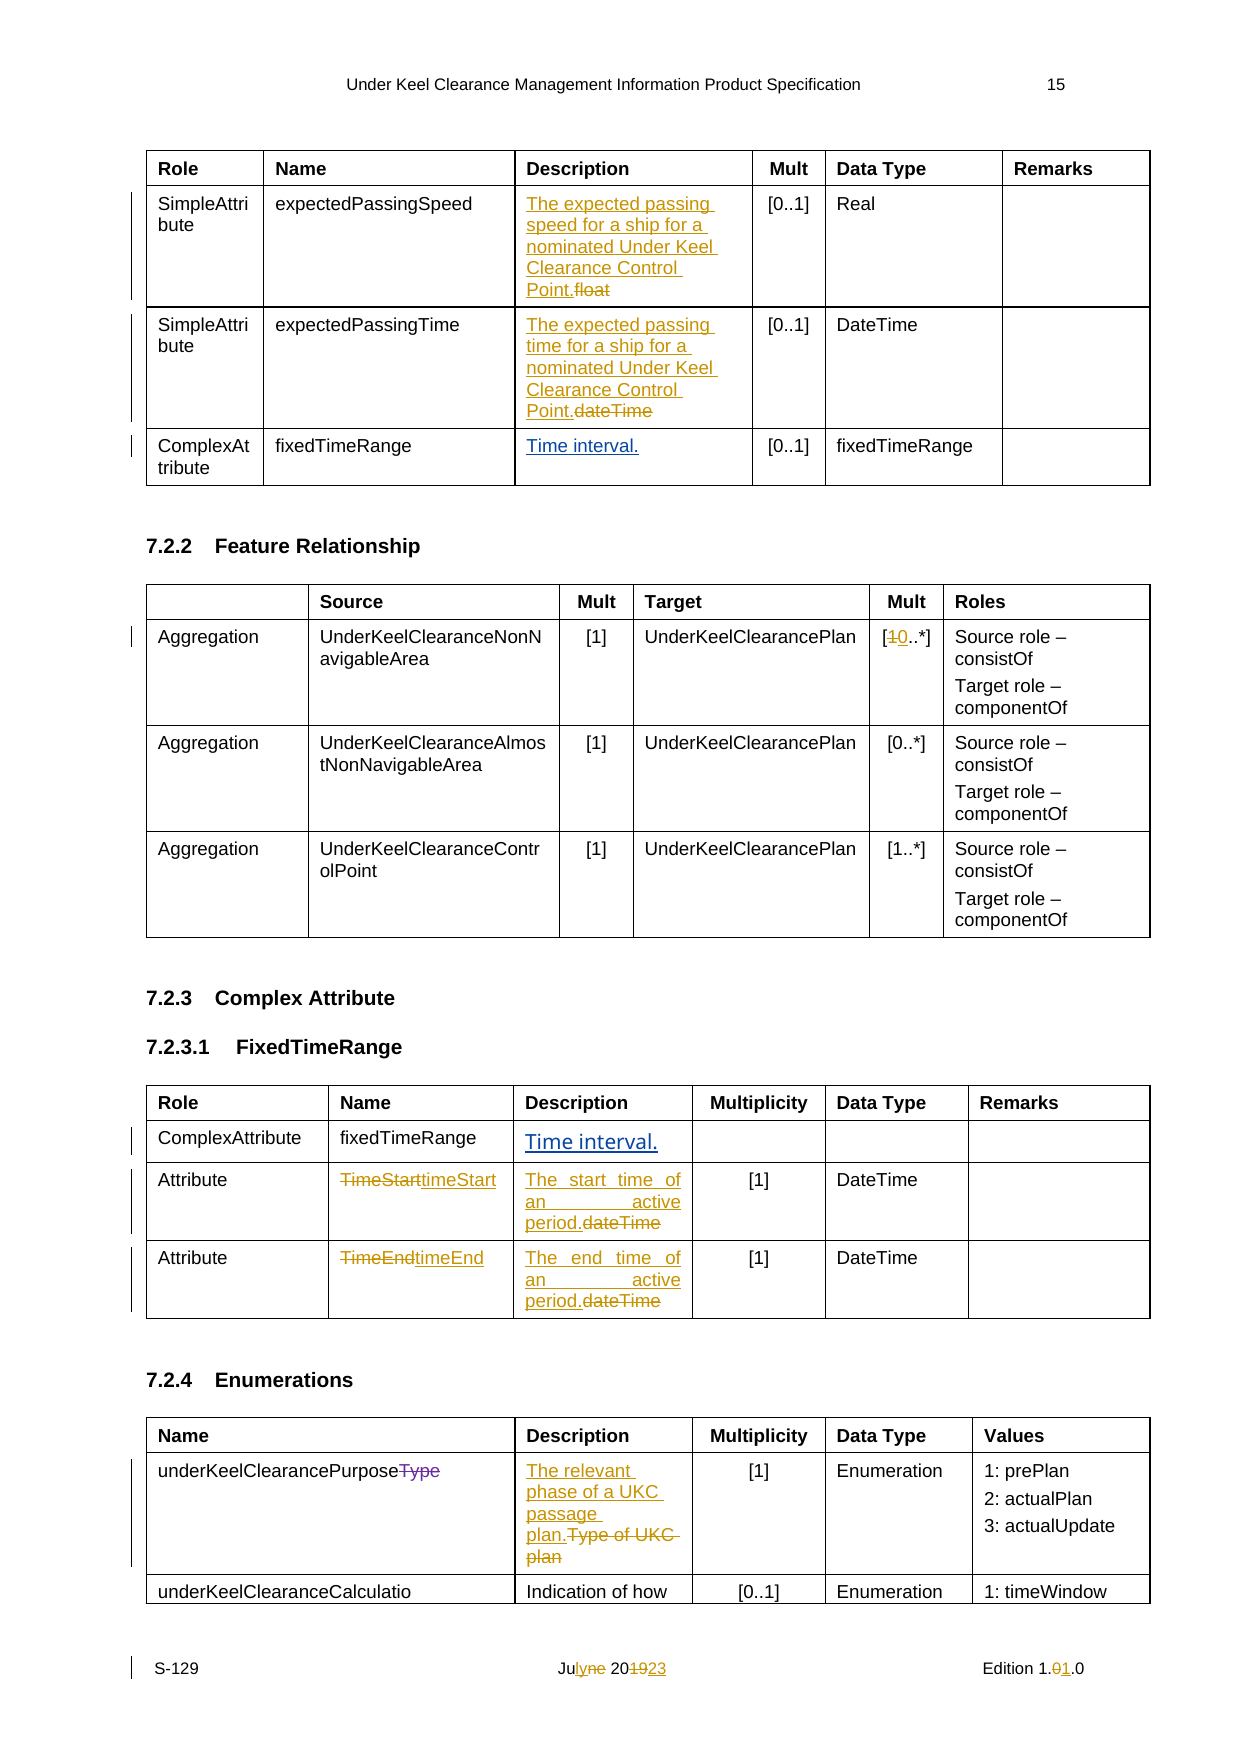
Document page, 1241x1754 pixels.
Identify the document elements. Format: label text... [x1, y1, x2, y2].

table_header [147, 585, 308, 618]
table_cell SimpleAttribute [147, 308, 263, 428]
table_header Source [309, 585, 559, 618]
table_cell underKeelClearancePurpose [147, 1453, 514, 1573]
table_header Multiplicity [693, 1086, 825, 1120]
table_header Multiplicity [693, 1418, 825, 1452]
table_cell Attribute [147, 1163, 328, 1240]
table_cell DateTime [826, 1163, 968, 1240]
table_cell fixedTimeRange [264, 429, 514, 484]
table_cell [1003, 186, 1149, 306]
table_cell UnderKeelClearanceControlPoint [309, 832, 559, 937]
table_cell expectedPassingSpeed [264, 186, 514, 306]
subtitle FixedTimeRange [146, 1036, 1092, 1059]
table_cell [693, 1121, 825, 1162]
table_cell [..*] [870, 620, 943, 724]
table_header Description [516, 151, 752, 185]
table_cell [1] [560, 726, 633, 831]
table_cell UnderKeelClearancePlan [634, 620, 869, 724]
table_cell [329, 1163, 513, 1240]
table_header Name [329, 1086, 513, 1120]
table_cell Aggregation [147, 832, 308, 937]
table_cell Source role – consistOf Target role – componentOf [944, 620, 1149, 724]
table_header Data Type [826, 1418, 972, 1452]
table_header Remarks [1003, 151, 1149, 185]
table_header Role [147, 151, 263, 185]
table_cell [0..1] [753, 308, 825, 428]
table_cell UnderKeelClearanceNonNavigableArea [309, 620, 559, 724]
table_header Description [514, 1086, 692, 1120]
table_cell [0..1] [693, 1575, 825, 1602]
table_cell [514, 1241, 692, 1318]
table_cell DateTime [826, 1241, 968, 1318]
table_header Mult [870, 585, 943, 618]
table_cell [1] [560, 832, 633, 937]
table_cell Enumeration [826, 1575, 972, 1602]
table_header Role [147, 1086, 328, 1120]
table_cell fixedTimeRange [329, 1121, 513, 1162]
table_cell [969, 1121, 1149, 1162]
table_cell [1003, 308, 1149, 428]
table_cell SimpleAttribute [147, 186, 263, 306]
table_cell [0..1] [753, 429, 825, 484]
subtitle Feature Relationship [146, 534, 1092, 558]
table_cell [0..*] [870, 726, 943, 831]
table_cell Source role – consistOf Target role –componentOf [944, 726, 1149, 831]
table_cell [514, 1121, 692, 1162]
table_cell expectedPassingTime [264, 308, 514, 428]
table_cell [514, 1163, 692, 1240]
table_header Roles [944, 585, 1149, 618]
table_cell [969, 1163, 1149, 1240]
table_cell [329, 1241, 513, 1318]
table_cell [969, 1241, 1149, 1318]
table_header Name [147, 1418, 514, 1452]
subtitle Enumerations [146, 1368, 1092, 1392]
table_header Values [973, 1418, 1149, 1452]
table_cell [0..1] [753, 186, 825, 306]
table_cell Source role – consistOf Target role –componentOf [944, 832, 1149, 937]
table_header Name [264, 151, 514, 185]
table_cell [1..*] [870, 832, 943, 937]
table_header Mult [560, 585, 633, 618]
table_header Target [634, 585, 869, 618]
table_cell 1: prePlan 2: actualPlan 3: actualUpdate [973, 1453, 1149, 1573]
table_cell fixedTimeRange [826, 429, 1002, 484]
table_cell [1] [693, 1453, 825, 1573]
table_cell UnderKeelClearancePlan [634, 832, 869, 937]
table_header Remarks [969, 1086, 1149, 1120]
table_cell UnderKeelClearancePlan [634, 726, 869, 831]
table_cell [973, 1575, 1149, 1602]
table_cell Real [826, 186, 1002, 306]
table_cell Aggregation [147, 726, 308, 831]
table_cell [516, 1575, 692, 1602]
table_cell Aggregation [147, 620, 308, 724]
subtitle Complex Attribute [146, 987, 1092, 1011]
table_cell ComplexAttribute [147, 1121, 328, 1162]
table_cell ComplexAttribute [147, 429, 263, 484]
table_cell UnderKeelClearanceAlmostNonNavigableArea [309, 726, 559, 831]
table_cell [1] [560, 620, 633, 724]
table_cell [1] [693, 1163, 825, 1240]
table_header Data Type [826, 1086, 968, 1120]
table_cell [147, 1575, 514, 1602]
table_cell [826, 1121, 968, 1162]
table_cell [1003, 429, 1149, 484]
table_cell Enumeration [826, 1453, 972, 1573]
table_header Mult [753, 151, 825, 185]
table_header Description [516, 1418, 692, 1452]
table_cell [516, 429, 752, 484]
table_cell DateTime [826, 308, 1002, 428]
table_cell Attribute [147, 1241, 328, 1318]
table_cell [516, 1453, 692, 1573]
table_header Data Type [826, 151, 1002, 185]
table_cell [1] [693, 1241, 825, 1318]
table_cell [516, 308, 752, 428]
table_cell [516, 186, 752, 306]
